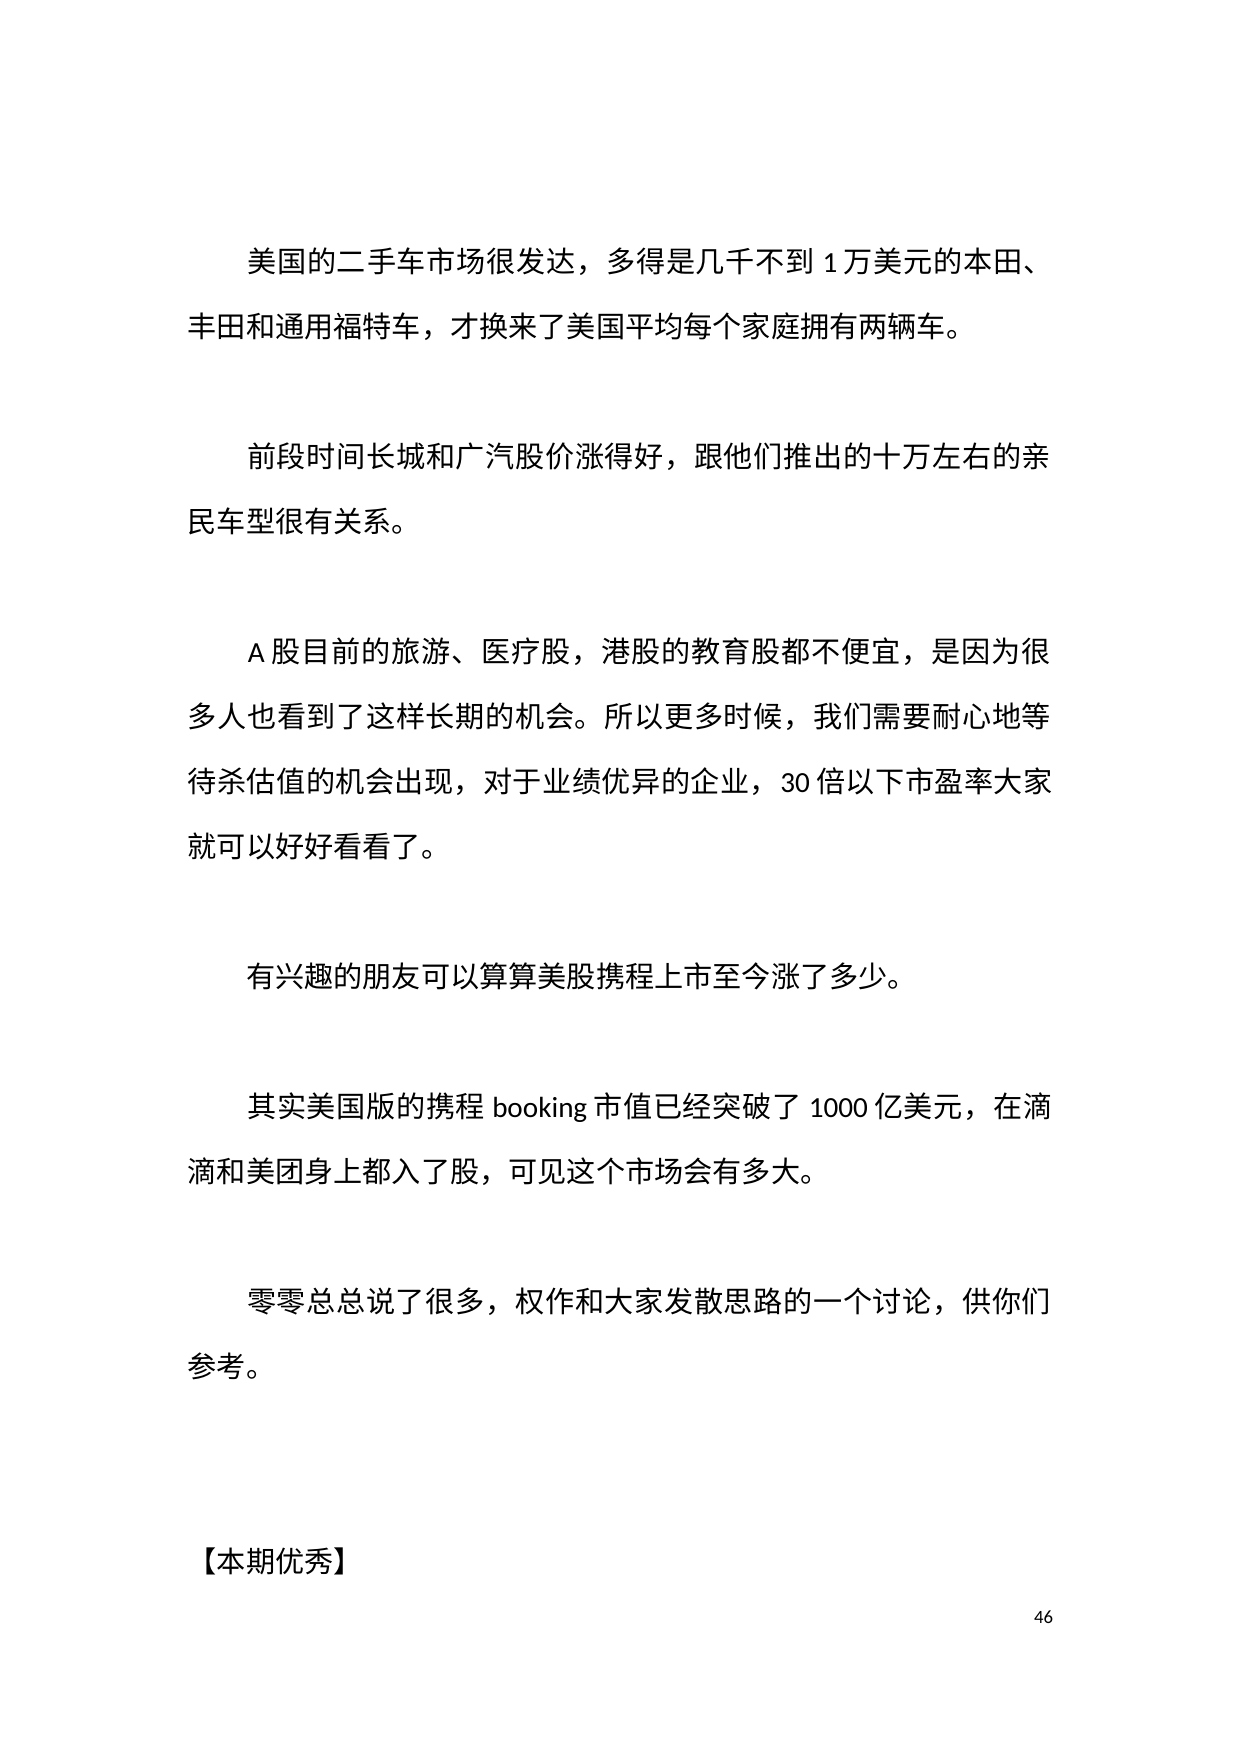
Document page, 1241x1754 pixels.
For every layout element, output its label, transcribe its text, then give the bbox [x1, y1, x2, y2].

text 前段时间长城和广汽股价涨得好，跟他们推出的十万左右的亲民车型很有关系。 [187, 422, 1053, 552]
text 其实美国版的携程booking市值已经突破了1000亿美元，在滴滴和美团身上都入了股，可见这个市场会有多大。 [187, 1072, 1053, 1202]
text 美国的二手车市场很发达，多得是几千不到1万美元的本田、丰田和通用福特车，才换来了美国平均每个家庭拥有两辆车。 [187, 227, 1053, 357]
text 有兴趣的朋友可以算算美股携程上市至今涨了多少。 [187, 942, 1053, 1007]
text A股目前的旅游、医疗股，港股的教育股都不便宜，是因为很多人也看到了这样长期的机会。所以更多时候，我们需要耐心地等待杀估值的机会出现，对于业绩优异的企业，30倍以下市盈率大家就可以好好看看了。 [187, 617, 1053, 877]
text 【本期优秀】 [187, 1527, 1053, 1592]
text 零零总总说了很多，权作和大家发散思路的一个讨论，供你们参考。 [187, 1267, 1053, 1397]
